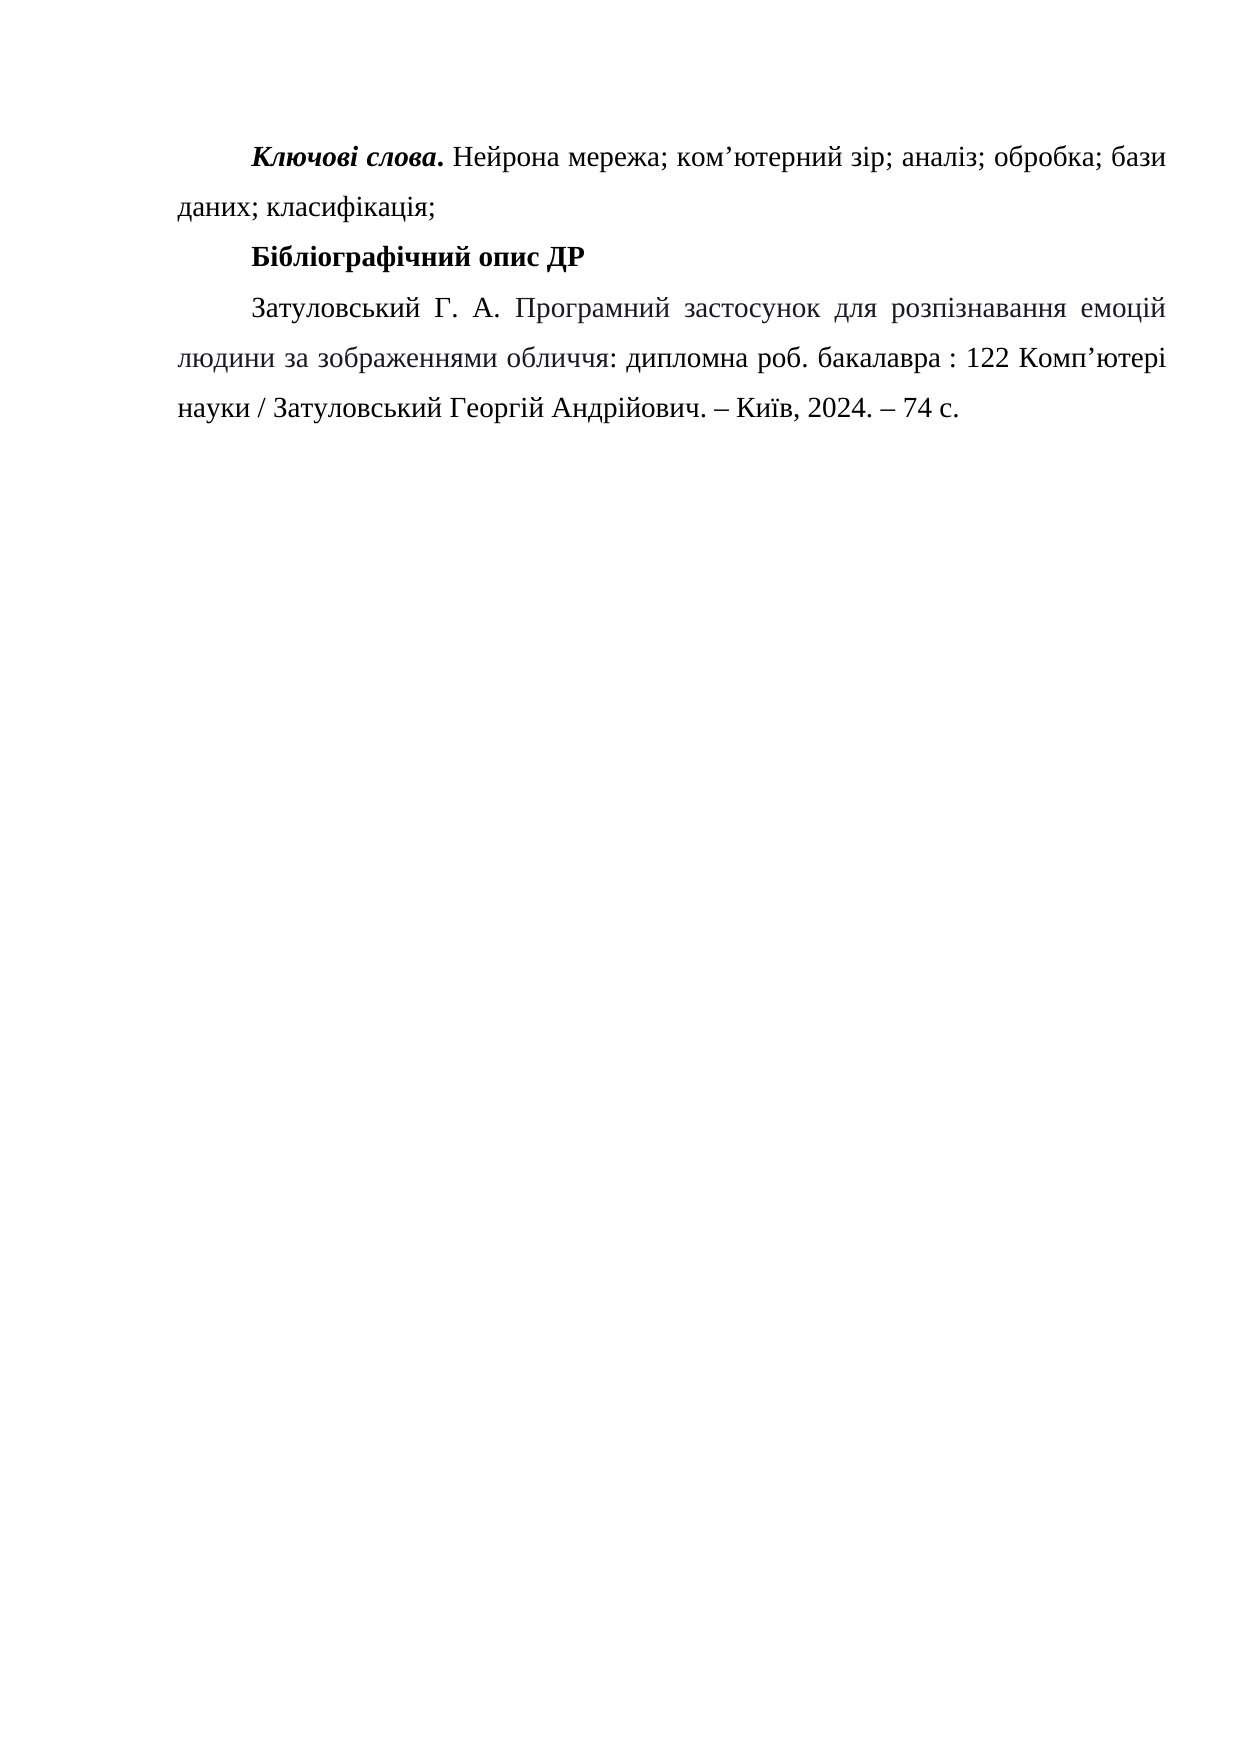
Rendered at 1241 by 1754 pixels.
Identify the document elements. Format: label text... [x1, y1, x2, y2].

text Затуловський Г. А. Програмний застосунок для розпізнавання емоцій людини за зображеннями обличчя: дипломна роб. бакалавра : 122 Комп’ютері науки / Затуловський Георгій Андрійович. – Київ, 2024. – 74 с. [177, 290, 1167, 424]
text Бібліографічний опис ДР [177, 239, 1167, 273]
text Ключові слова. Нейрона мережа; ком’ютерний зір; аналіз; обробка; бази даних; класифікація; [177, 139, 1167, 223]
